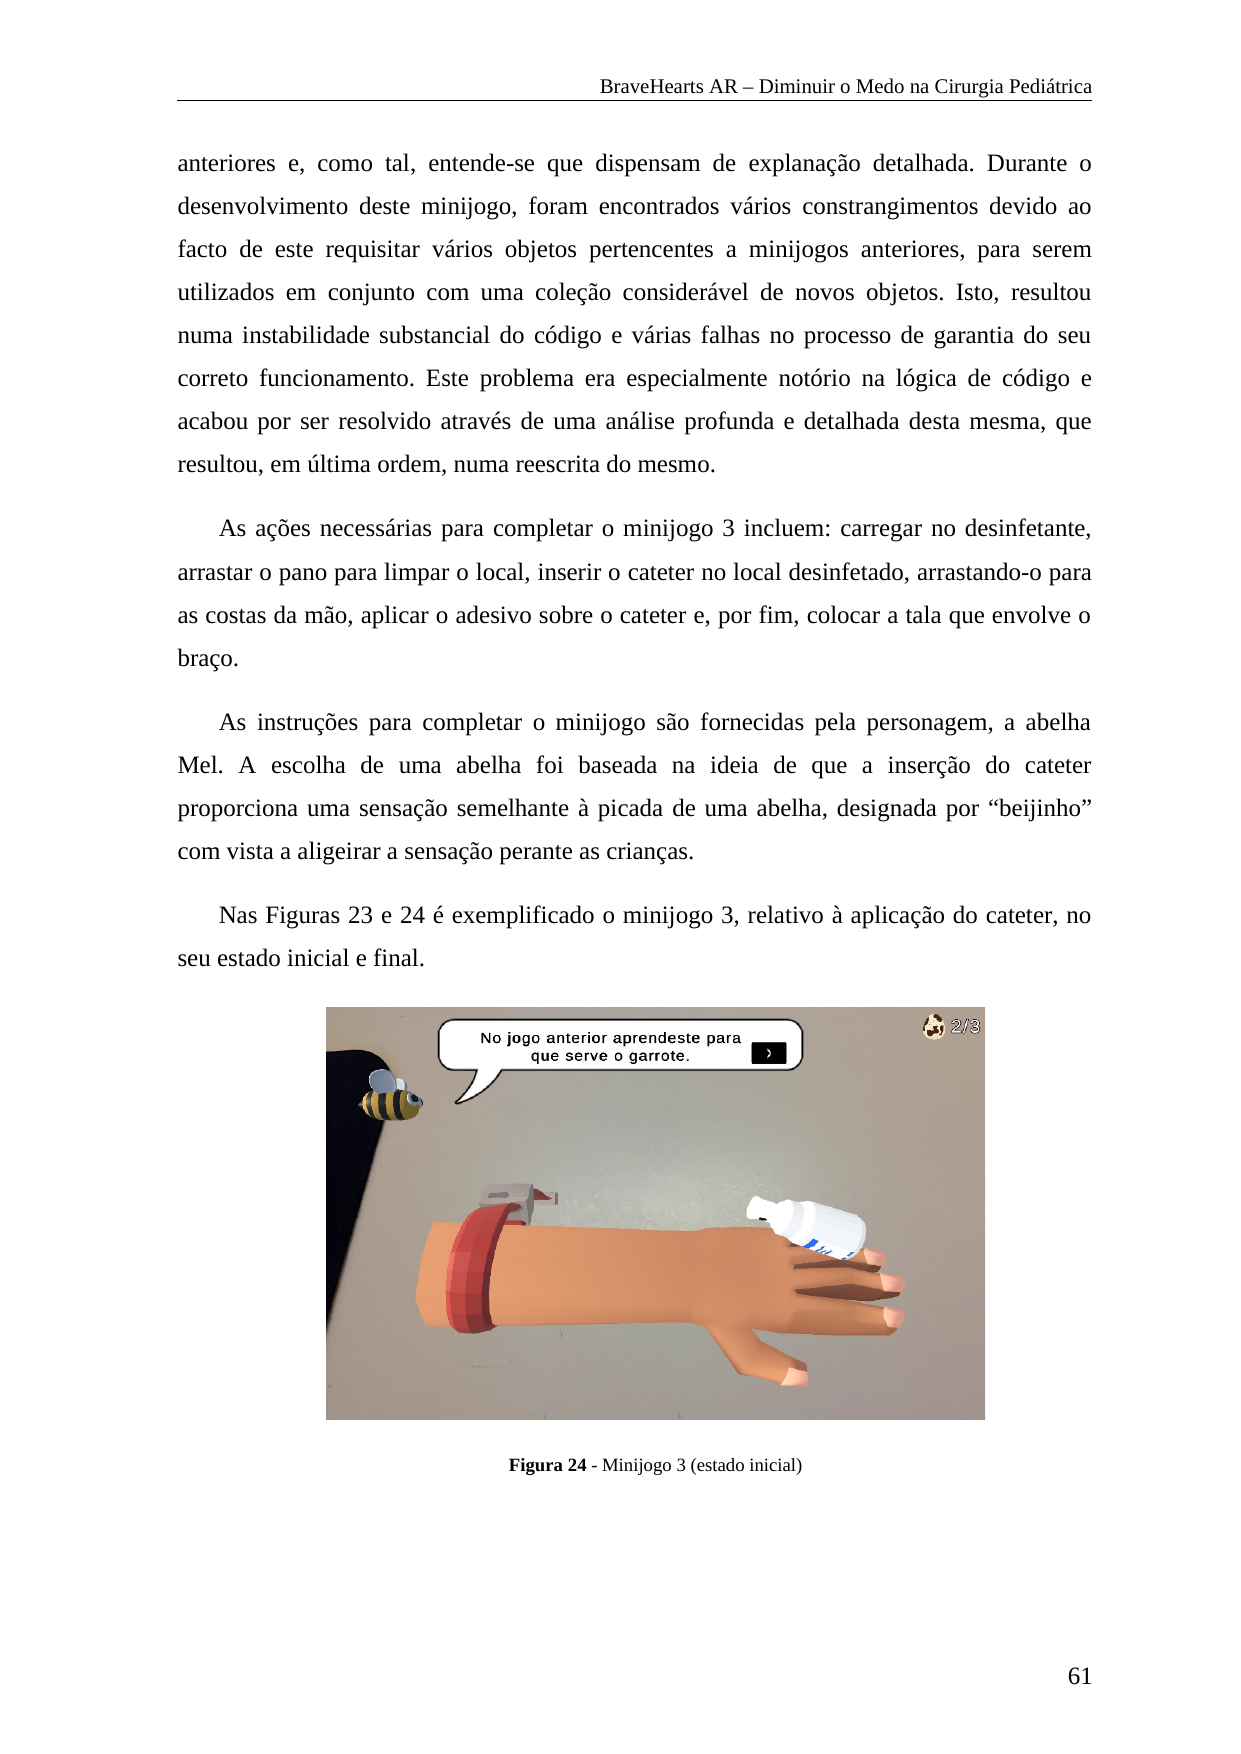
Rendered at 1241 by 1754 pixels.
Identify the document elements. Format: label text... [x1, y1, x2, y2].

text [177, 148, 1092, 478]
text Figura 24 - Minijogo 3 (estado inicial) [177, 1454, 1092, 1476]
text As ações necessárias para completar o minijogo 3 incluem: carregar no desinfetante, arrastar o pano para limpar o local, inserir o cateter no local desinfetado, arrastando-o para as costas da mão, aplicar o adesivo sobre o cateter e, por fim, colocar a tala que envolve o braço. [177, 513, 1092, 672]
text As instruções para completar o minijogo são fornecidas pela personagem, a abelha Mel. A escolha de uma abelha foi baseada na ideia de que a inserção do cateter proporciona uma sensação semelhante à picada de uma abelha, designada por “beijinho” com vista a aligeirar a sensação perante as crianças. [177, 707, 1092, 865]
text Nas Figuras 23 e 24 é exemplificado o minijogo 3, relativo à aplicação do cateter, no seu estado inicial e final. [177, 900, 1092, 972]
picture [326, 1007, 986, 1420]
